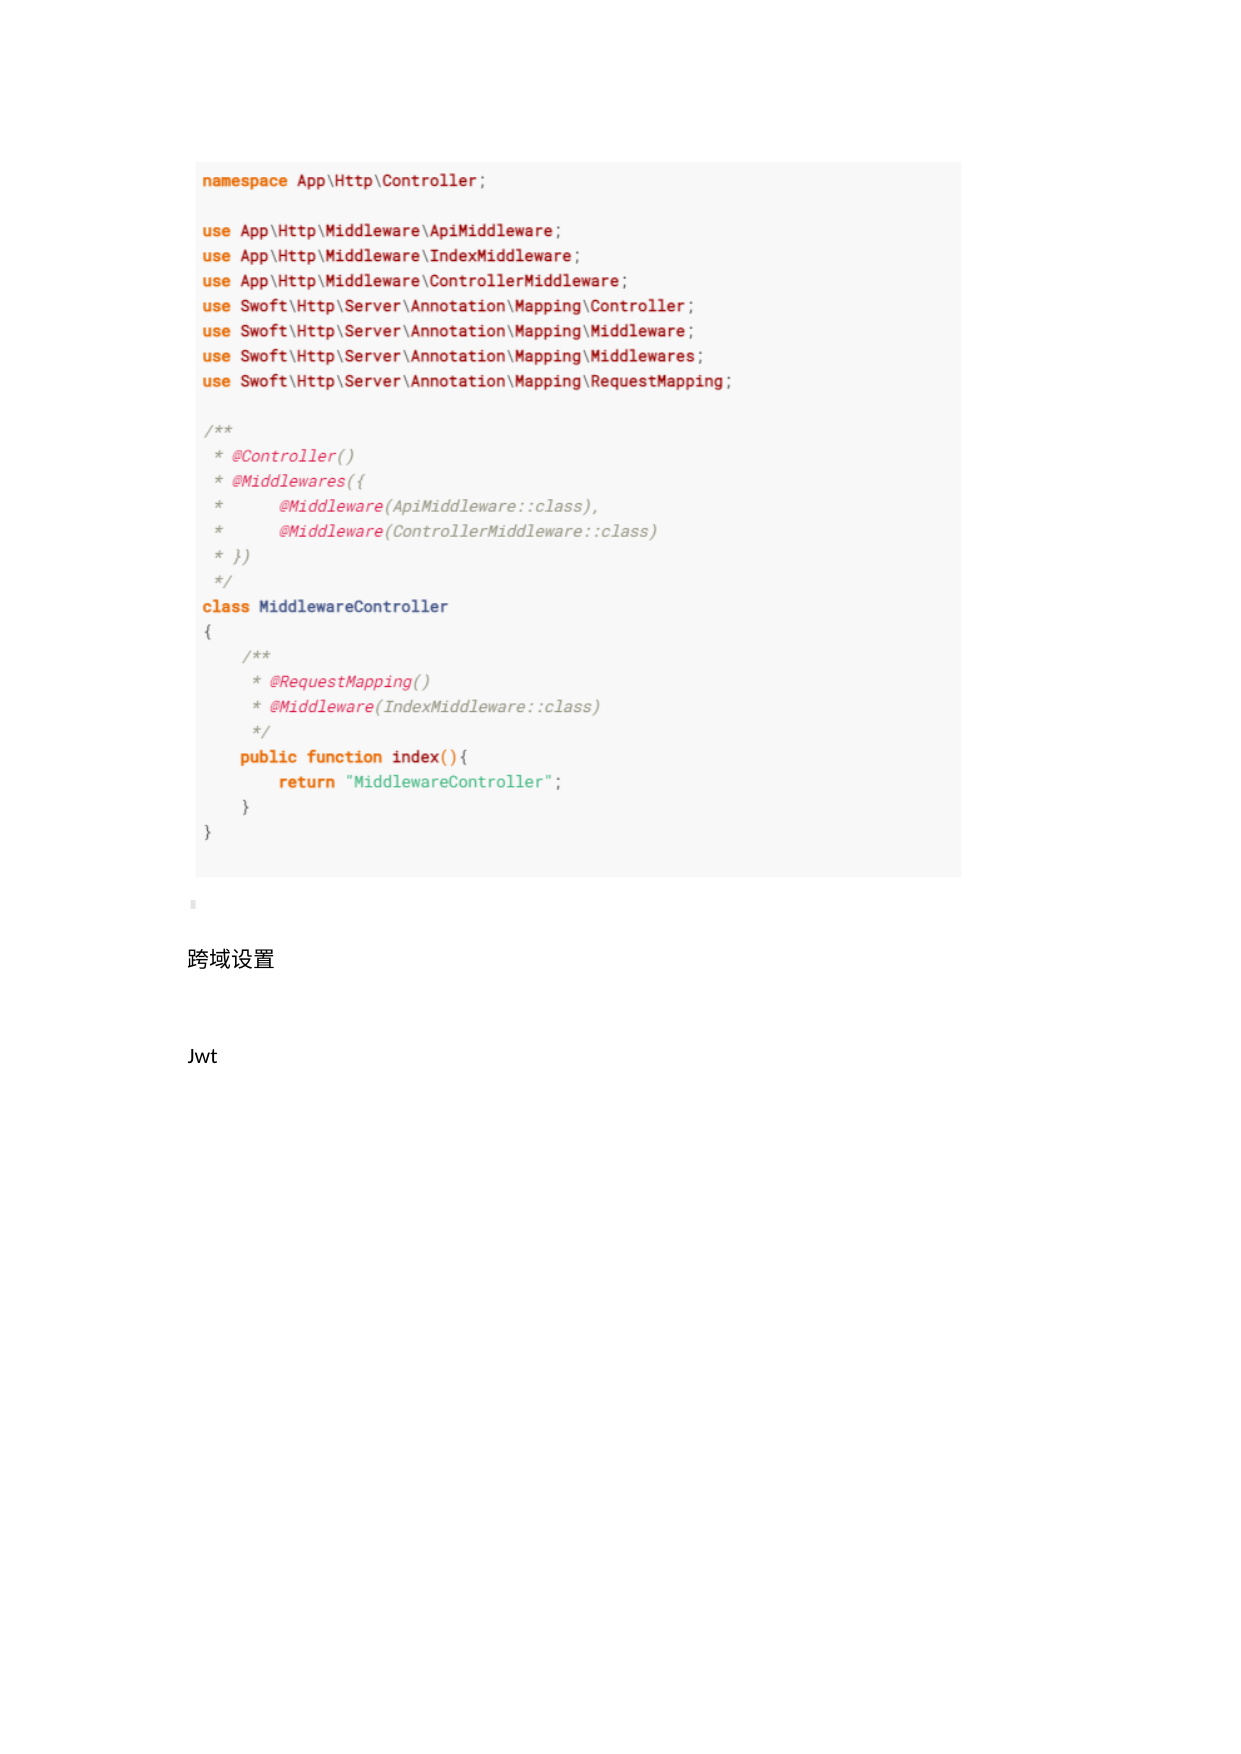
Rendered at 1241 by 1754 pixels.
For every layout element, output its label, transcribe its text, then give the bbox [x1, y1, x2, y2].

picture [187, 162, 962, 909]
text Jwt [187, 1039, 1053, 1072]
text 跨域设置 [187, 942, 1053, 974]
